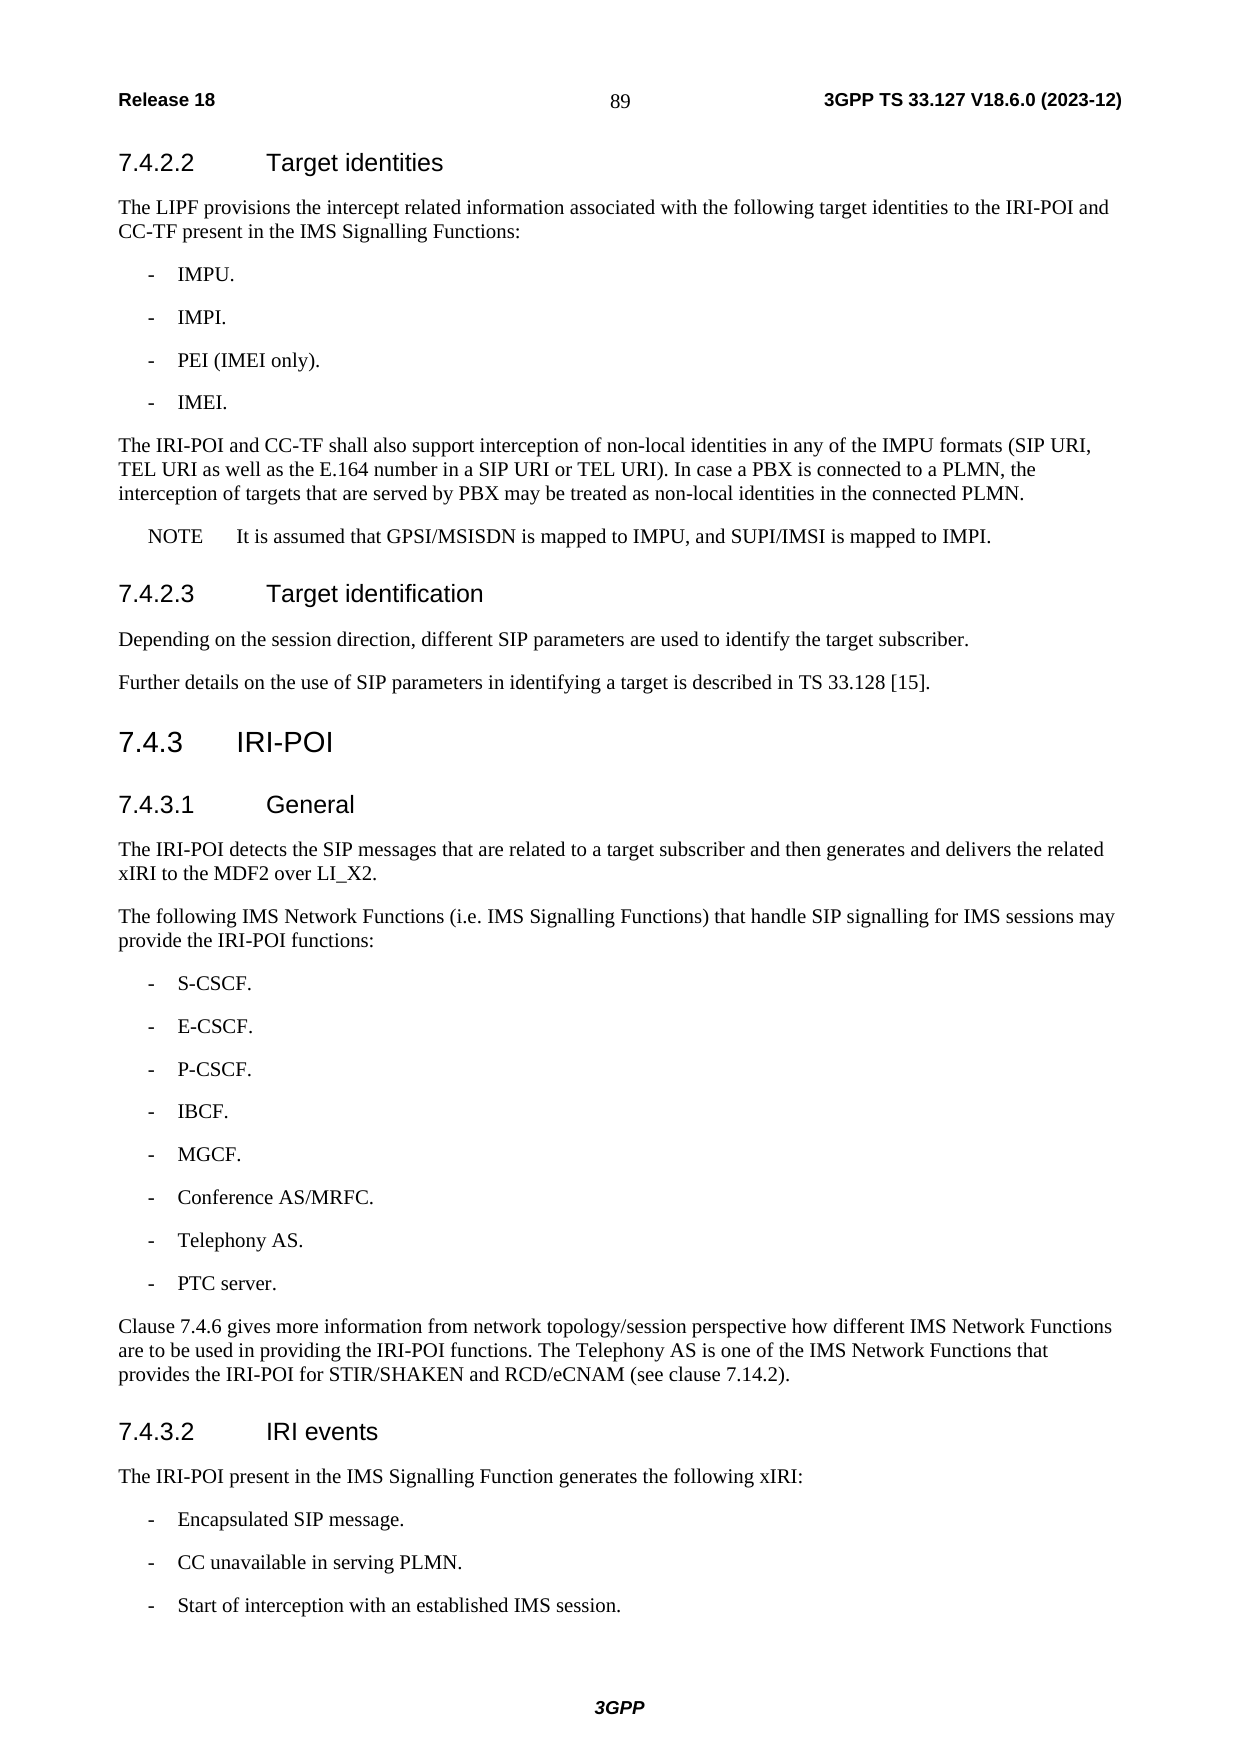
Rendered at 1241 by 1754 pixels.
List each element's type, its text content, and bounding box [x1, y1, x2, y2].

text - PTC server. [148, 1271, 1122, 1295]
subtitle 7.4.3 IRI-POI [118, 725, 1122, 758]
text The IRI-POI detects the SIP messages that are related to a target subscriber and then generates and delivers the related xIRI to the MDF2 over LI_X2. [118, 837, 1122, 885]
text - Conference AS/MRFC. [148, 1185, 1122, 1209]
text - IMPU. [148, 262, 1122, 286]
text - IBCF. [148, 1099, 1122, 1123]
text NOTE It is assumed that GPSI/MSISDN is mapped to IMPU, and SUPI/IMSI is mapped to IMPI. [148, 524, 1122, 548]
text - E-CSCF. [148, 1014, 1122, 1038]
text - Start of interception with an established IMS session. [148, 1593, 1122, 1617]
text Clause 7.4.6 gives more information from network topology/session perspective how different IMS Network Functions are to be used in providing the IRI-POI functions. The Telephony AS is one of the IMS Network Functions that provides the IRI-POI for STIR/SHAKEN and RCD/eCNAM (see clause 7.14.2). [118, 1313, 1122, 1386]
text The IRI-POI and CC-TF shall also support interception of non-local identities in any of the IMPU formats (SIP URI, TEL URI as well as the E.164 number in a SIP URI or TEL URI). In case a PBX is connected to a PLMN, the interception of targets that are served by PBX may be treated as non-local identities in the connected PLMN. [118, 433, 1122, 505]
text - CC unavailable in serving PLMN. [148, 1550, 1122, 1574]
text - Encapsulated SIP message. [148, 1507, 1122, 1531]
text Further details on the use of SIP parameters in identifying a target is described in TS 33.128 [15]. [118, 670, 1122, 694]
text - IMEI. [148, 390, 1122, 414]
text - P-CSCF. [148, 1057, 1122, 1081]
text Depending on the session direction, different SIP parameters are used to identify the target subscriber. [118, 627, 1122, 651]
text - S-CSCF. [148, 971, 1122, 995]
text - IMPI. [148, 305, 1122, 329]
text The IRI-POI present in the IMS Signalling Function generates the following xIRI: [118, 1464, 1122, 1488]
text - PEI (IMEI only). [148, 347, 1122, 372]
subtitle 7.4.3.2 IRI events [118, 1417, 1122, 1446]
subtitle 7.4.2.2 Target identities [118, 147, 1122, 176]
text The following IMS Network Functions (i.e. IMS Signalling Functions) that handle SIP signalling for IMS sessions may provide the IRI-POI functions: [118, 904, 1122, 952]
subtitle 7.4.3.1 General [118, 790, 1122, 818]
text - Telephony AS. [148, 1228, 1122, 1252]
text The LIPF provisions the intercept related information associated with the following target identities to the IRI-POI and CC-TF present in the IMS Signalling Functions: [118, 195, 1122, 243]
text - MGCF. [148, 1142, 1122, 1166]
subtitle 7.4.2.3 Target identification [118, 579, 1122, 608]
